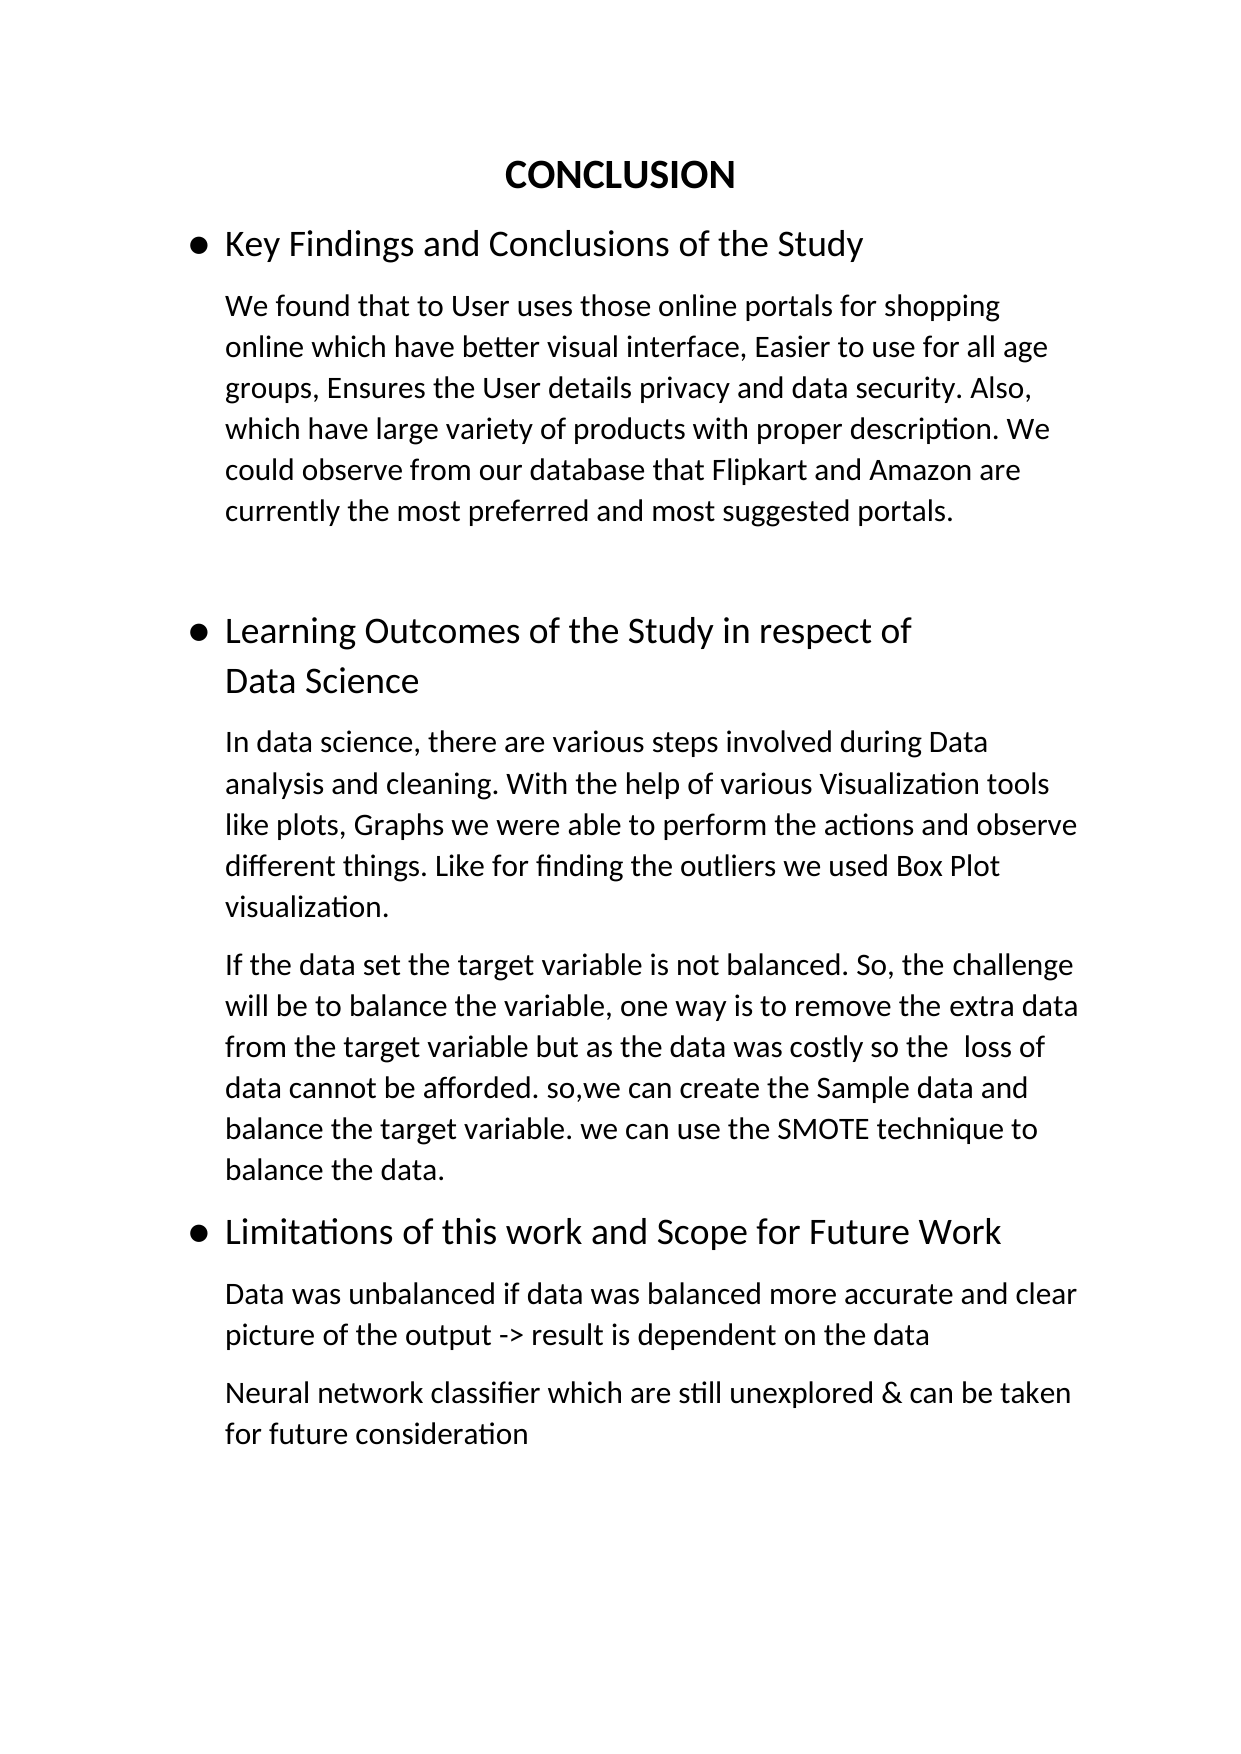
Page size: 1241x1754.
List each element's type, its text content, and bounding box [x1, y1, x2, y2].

text If the data set the target variable is not balanced. So, the challenge will be to balance the variable, one way is to remove the extra data from the target variable but as the data was costly so the loss of data cannot be afforded. so,we can create the Sample data and balance the target variable. we can use the SMOTE technique to balance the data. [225, 945, 1087, 1189]
text We found that to User uses those online portals for shopping online which have better visual interface, Easier to use for all age groups, Ensures the User details privacy and data security. Also, which have large variety of products with proper description. We could observe from our database that Flipkart and Amazon are currently the most preferred and most suggested portals. [225, 286, 1069, 529]
subtitle Limitations of this work and Scope for Future Work [187, 1208, 1176, 1254]
subtitle CONCLUSION [150, 148, 1091, 199]
text Neural network classifier which are still unexplored & can be taken for future consideration [225, 1373, 1074, 1452]
text Data was unbalanced if data was balanced more accurate and clear picture of the output -> result is dependent on the data [225, 1274, 1080, 1353]
subtitle Learning Outcomes of the Study in respect of Data Science [187, 607, 992, 703]
subtitle Key Findings and Conclusions of the Study [187, 219, 1176, 265]
text In data science, there are various steps involved during Data analysis and cleaning. With the help of various Visualization tools like plots, Graphs we were able to perform the actions and observe different things. Like for finding the outliers we used Box Plot visualization. [225, 723, 1080, 925]
